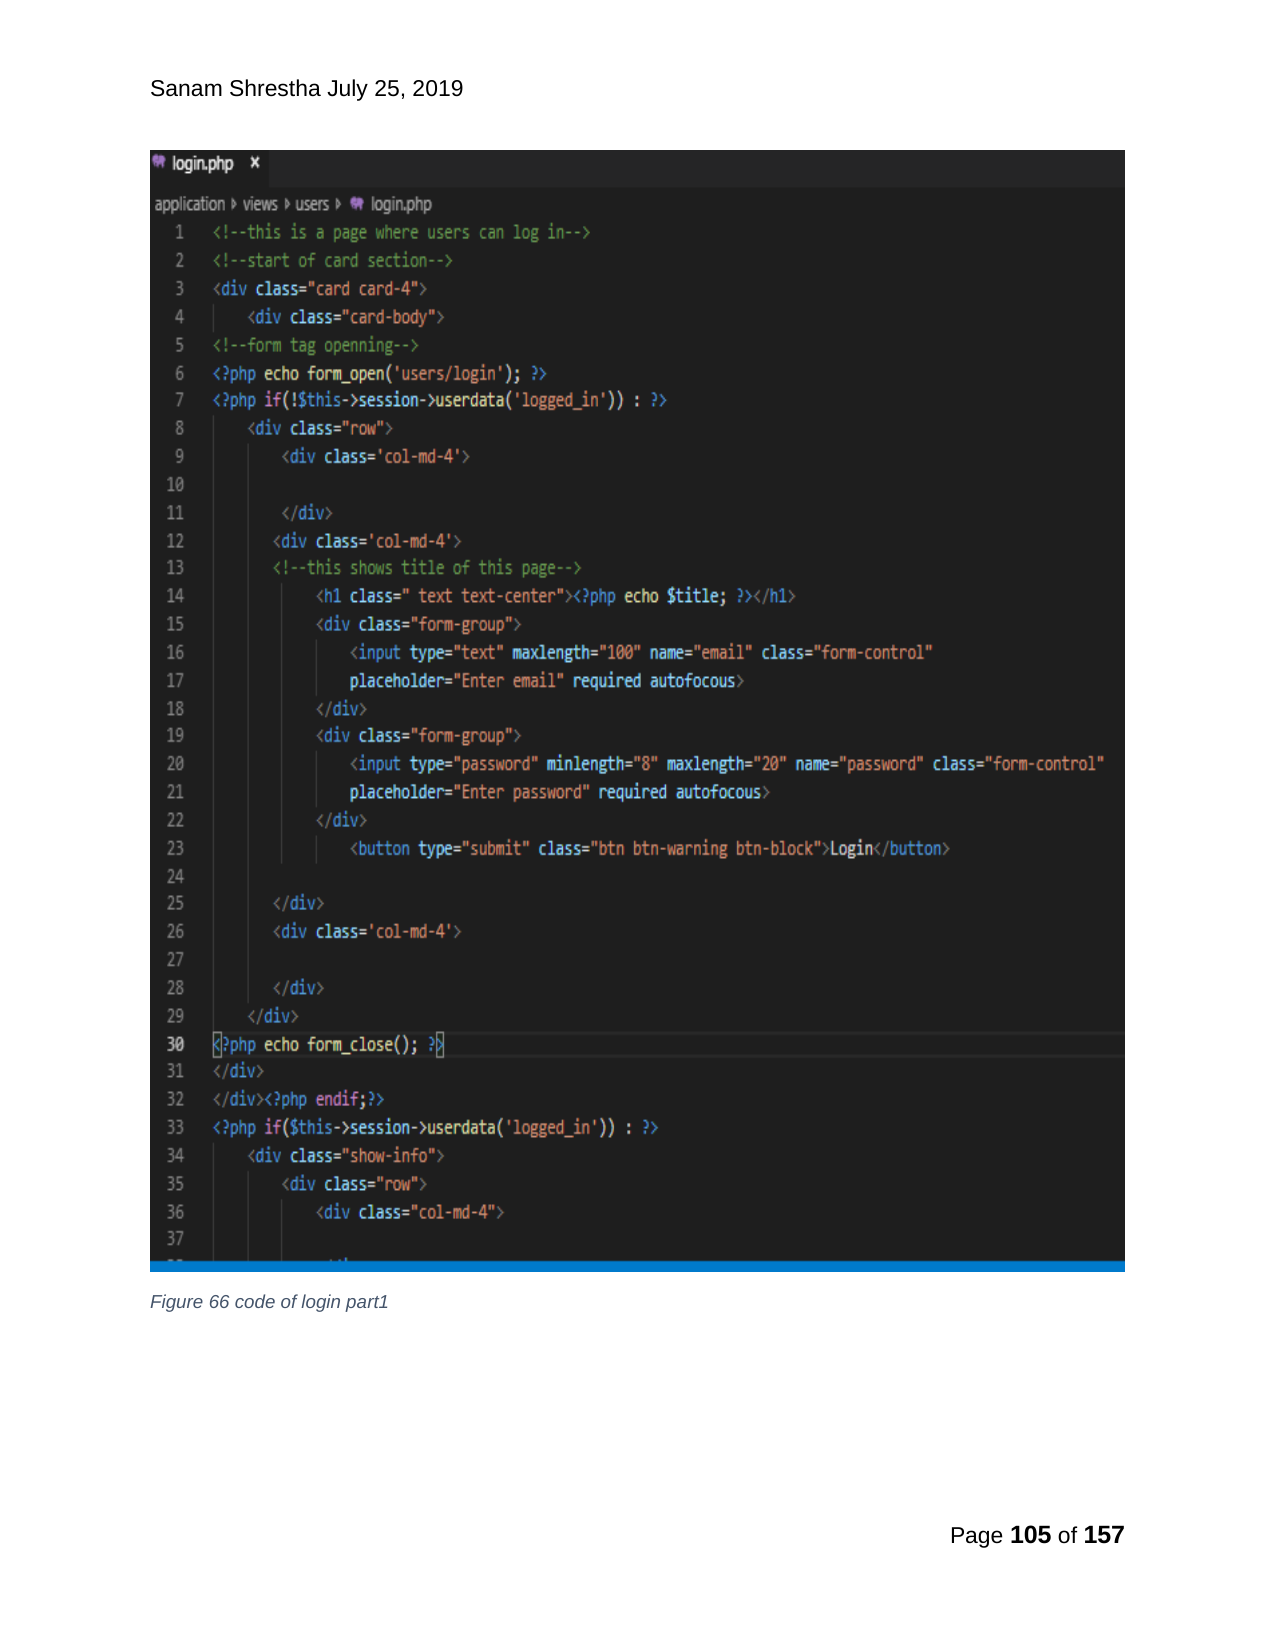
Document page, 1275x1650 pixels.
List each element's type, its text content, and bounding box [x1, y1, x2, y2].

picture [150, 150, 1125, 1272]
